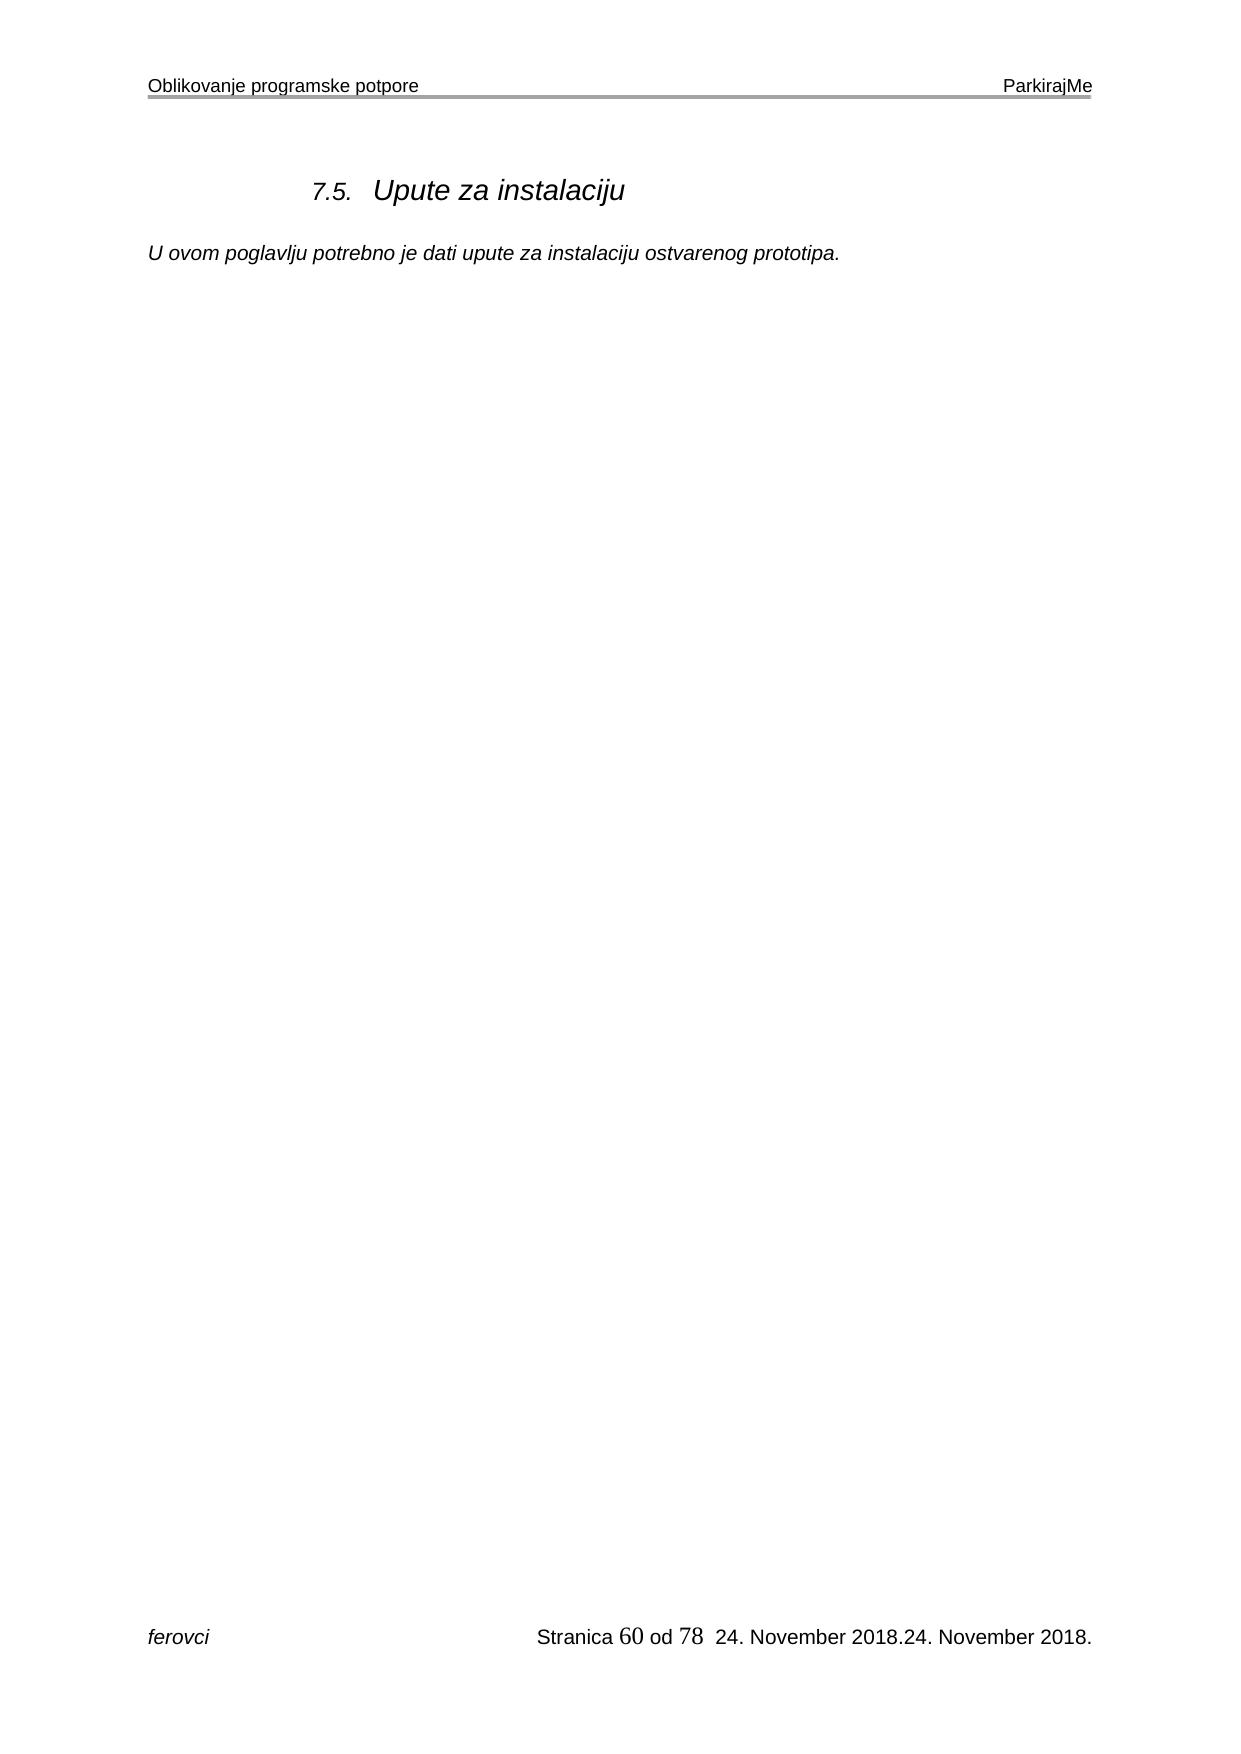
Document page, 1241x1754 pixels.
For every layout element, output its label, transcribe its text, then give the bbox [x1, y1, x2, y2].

picture [147, 95, 1092, 99]
text U ovom poglavlju potrebno je dati upute za instalaciju ostvarenog prototipa. [148, 241, 1093, 265]
subtitle Upute za instalaciju [252, 173, 1093, 206]
